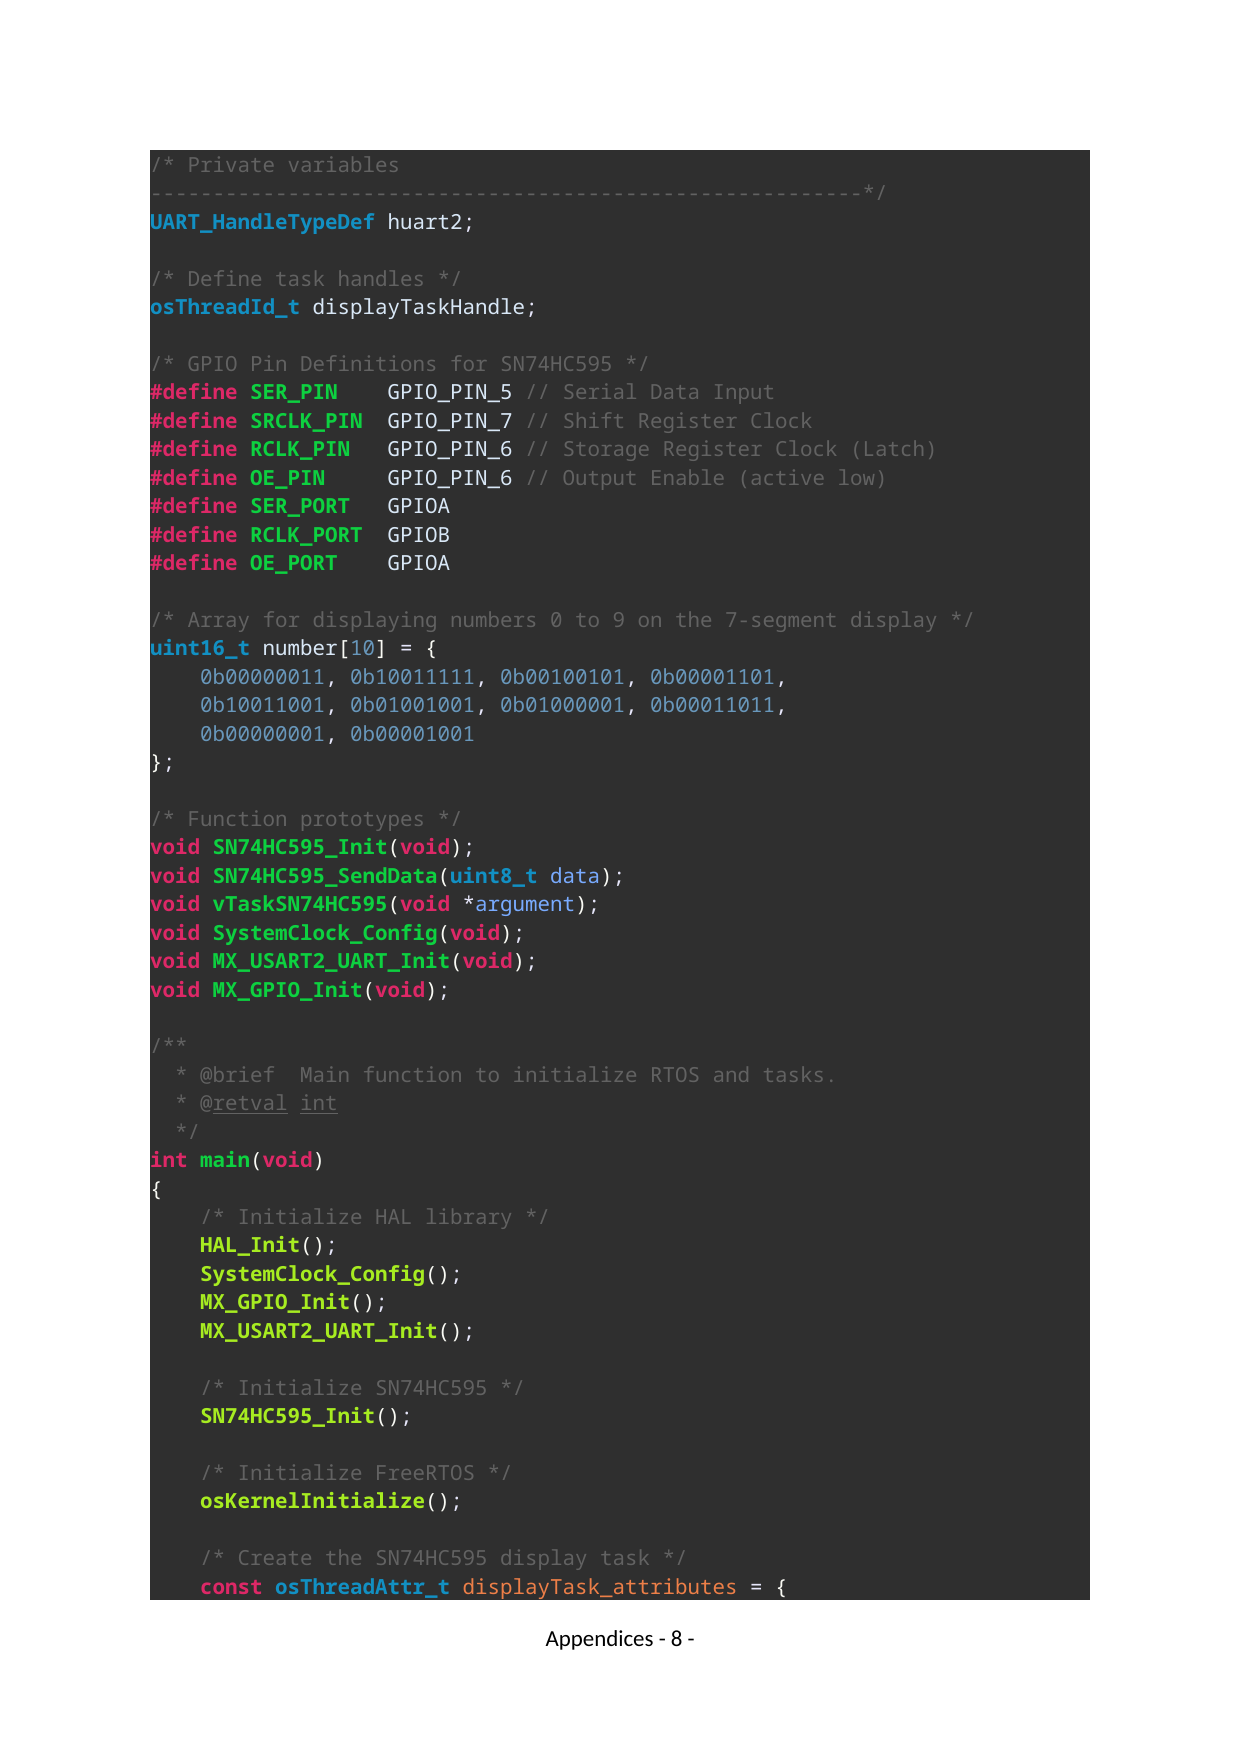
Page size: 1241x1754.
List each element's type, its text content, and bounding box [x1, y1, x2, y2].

text /* Initialize SN74HC595 */ [150, 1373, 1090, 1401]
text * @retval int [150, 1088, 1090, 1117]
text void SN74HC595_Init(void); [150, 832, 1090, 861]
text /* Private variables ---------------------------------------------------------*/ [150, 150, 1090, 207]
text osKernelInitialize(); [150, 1487, 1090, 1515]
text MX_GPIO_Init(); [150, 1287, 1090, 1316]
text /* Create the SN74HC595 display task */ [150, 1543, 1090, 1572]
text void MX_USART2_UART_Init(void); [150, 946, 1090, 975]
text 0b10011001, 0b01001001, 0b01000001, 0b00011011, [150, 690, 1090, 719]
text /* GPIO Pin Definitions for SN74HC595 */ [150, 349, 1090, 377]
text /* Define task handles */ [150, 264, 1090, 292]
text SystemClock_Config(); [150, 1259, 1090, 1287]
text #define OE_PORT GPIOA [150, 548, 1090, 577]
text /* Array for displaying numbers 0 to 9 on the 7-segment display */ [150, 605, 1090, 633]
text void vTaskSN74HC595(void *argument); [150, 889, 1090, 918]
text #define SRCLK_PIN GPIO_PIN_7 // Shift Register Clock [150, 406, 1090, 434]
text void MX_GPIO_Init(void); [150, 975, 1090, 1003]
text /** [150, 1032, 1090, 1060]
text SN74HC595_Init(); [150, 1401, 1090, 1430]
text int main(void) [150, 1145, 1090, 1174]
text #define SER_PORT GPIOA [150, 491, 1090, 520]
text /* Initialize FreeRTOS */ [150, 1458, 1090, 1487]
text UART_HandleTypeDef huart2; [150, 207, 1090, 235]
text /* Function prototypes */ [150, 804, 1090, 832]
text 0b00000001, 0b00001001 [150, 719, 1090, 747]
text MX_USART2_UART_Init(); [150, 1316, 1090, 1344]
text { [150, 1174, 1090, 1202]
text */ [150, 1117, 1090, 1145]
text uint16_t number[10] = { [150, 633, 1090, 662]
text * @brief Main function to initialize RTOS and tasks. [150, 1060, 1090, 1088]
text }; [150, 747, 1090, 776]
text 0b00000011, 0b10011111, 0b00100101, 0b00001101, [150, 662, 1090, 690]
text /* Initialize HAL library */ [150, 1202, 1090, 1231]
text #define OE_PIN GPIO_PIN_6 // Output Enable (active low) [150, 463, 1090, 491]
text osThreadId_t displayTaskHandle; [150, 292, 1090, 321]
text const osThreadAttr_t displayTask_attributes = { [150, 1572, 1090, 1600]
text HAL_Init(); [150, 1231, 1090, 1259]
text void SystemClock_Config(void); [150, 918, 1090, 946]
text #define SER_PIN GPIO_PIN_5 // Serial Data Input [150, 377, 1090, 406]
text void SN74HC595_SendData(uint8_t data); [150, 861, 1090, 889]
text #define RCLK_PIN GPIO_PIN_6 // Storage Register Clock (Latch) [150, 434, 1090, 463]
text #define RCLK_PORT GPIOB [150, 520, 1090, 548]
